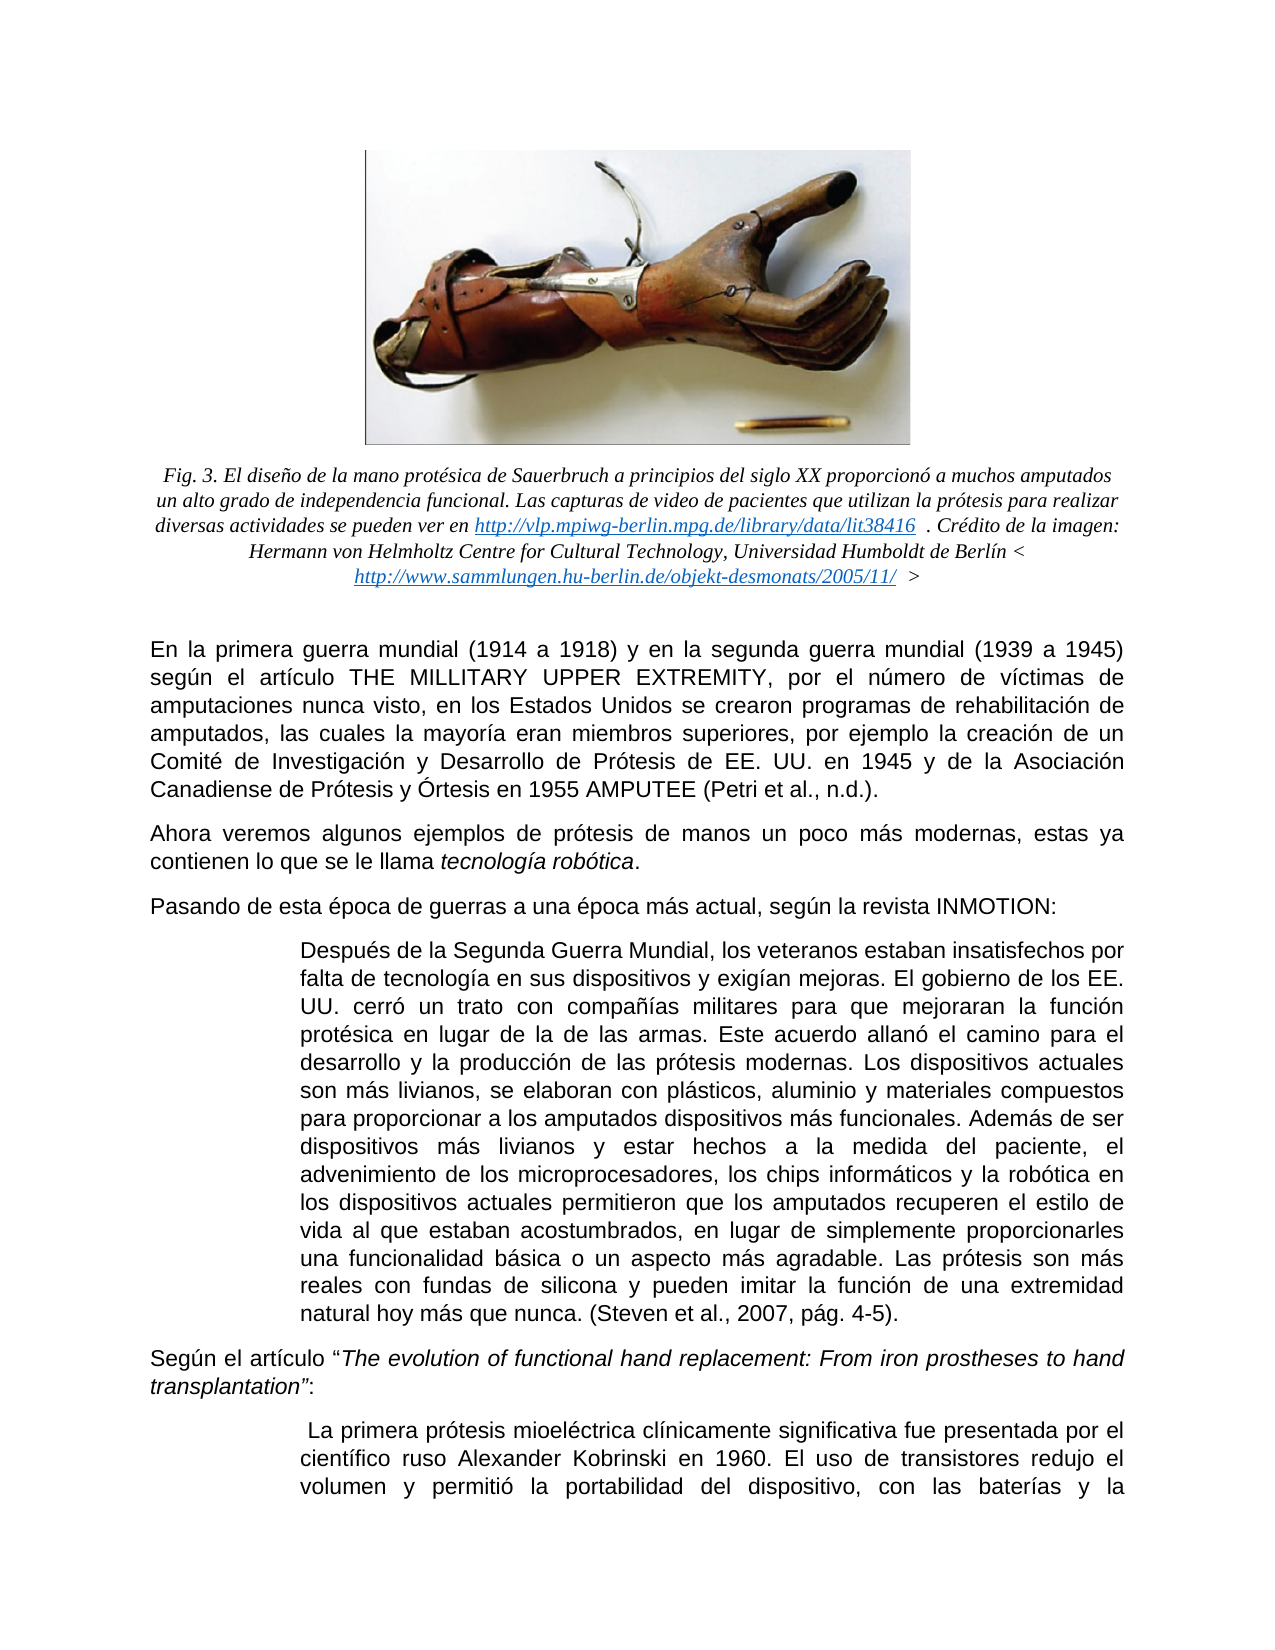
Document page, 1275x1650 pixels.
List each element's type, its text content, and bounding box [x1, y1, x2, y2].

text Después de la Segunda Guerra Mundial, los veteranos estaban insatisfechos por falta de tecnología en sus dispositivos y exigían mejoras. El gobierno de los EE. UU. cerró un trato con compañías militares para que mejoraran la función protésica en lugar de la de las armas. Este acuerdo allanó el camino para el desarrollo y la producción de las prótesis modernas. Los dispositivos actuales son más livianos, se elaboran con plásticos, aluminio y materiales compuestos para proporcionar a los amputados dispositivos más funcionales. Además de ser dispositivos más livianos y estar hechos a la medida del paciente, el advenimiento de los microprocesadores, los chips informáticos y la robótica en los dispositivos actuales permitieron que los amputados recuperen el estilo de vida al que estaban acostumbrados, en lugar de simplemente proporcionarles una funcionalidad básica o un aspecto más agradable. Las prótesis son más reales con fundas de silicona y pueden imitar la función de una extremidad natural hoy más que nunca. . [300, 937, 1125, 1327]
text Pasando de esta época de guerras a una época más actual, según la revista INMOTION: [150, 893, 1125, 919]
text Según el artículo “The evolution of functional hand replacement: From iron prostheses to hand transplantation”: [150, 1345, 1125, 1399]
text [300, 1417, 1125, 1500]
picture [364, 150, 911, 445]
text En la primera guerra mundial (1914 a 1918) y en la segunda guerra mundial (1939 a 1945) según el artículo THE MILLITARY UPPER EXTREMITY, por el número de víctimas de amputaciones nunca visto, en los Estados Unidos se crearon programas de rehabilitación de amputados, las cuales la mayoría eran miembros superiores, por ejemplo la creación de un Comité de Investigación y Desarrollo de Prótesis de EE. UU. en 1945 y de la Asociación Canadiense de Prótesis y Órtesis en 1955 AMPUTEE . [150, 636, 1125, 802]
text Fig. 3. El diseño de la mano protésica de Sauerbruch a principios del siglo XX proporcionó a muchos amputados un alto grado de independencia funcional. Las capturas de video de pacientes que utilizan la prótesis para realizar diversas actividades se pueden ver en http://vlp.mpiwg-berlin.mpg.de/library/data/lit38416 . Crédito de la imagen: Hermann von Helmholtz Centre for Cultural Technology, Universidad Humboldt de Berlín < http://www.sammlungen.hu-berlin.de/objekt-desmonats/2005/11/ > [150, 462, 1125, 618]
text Ahora veremos algunos ejemplos de prótesis de manos un poco más modernas, estas ya contienen lo que se le llama tecnología robótica. [150, 820, 1125, 875]
